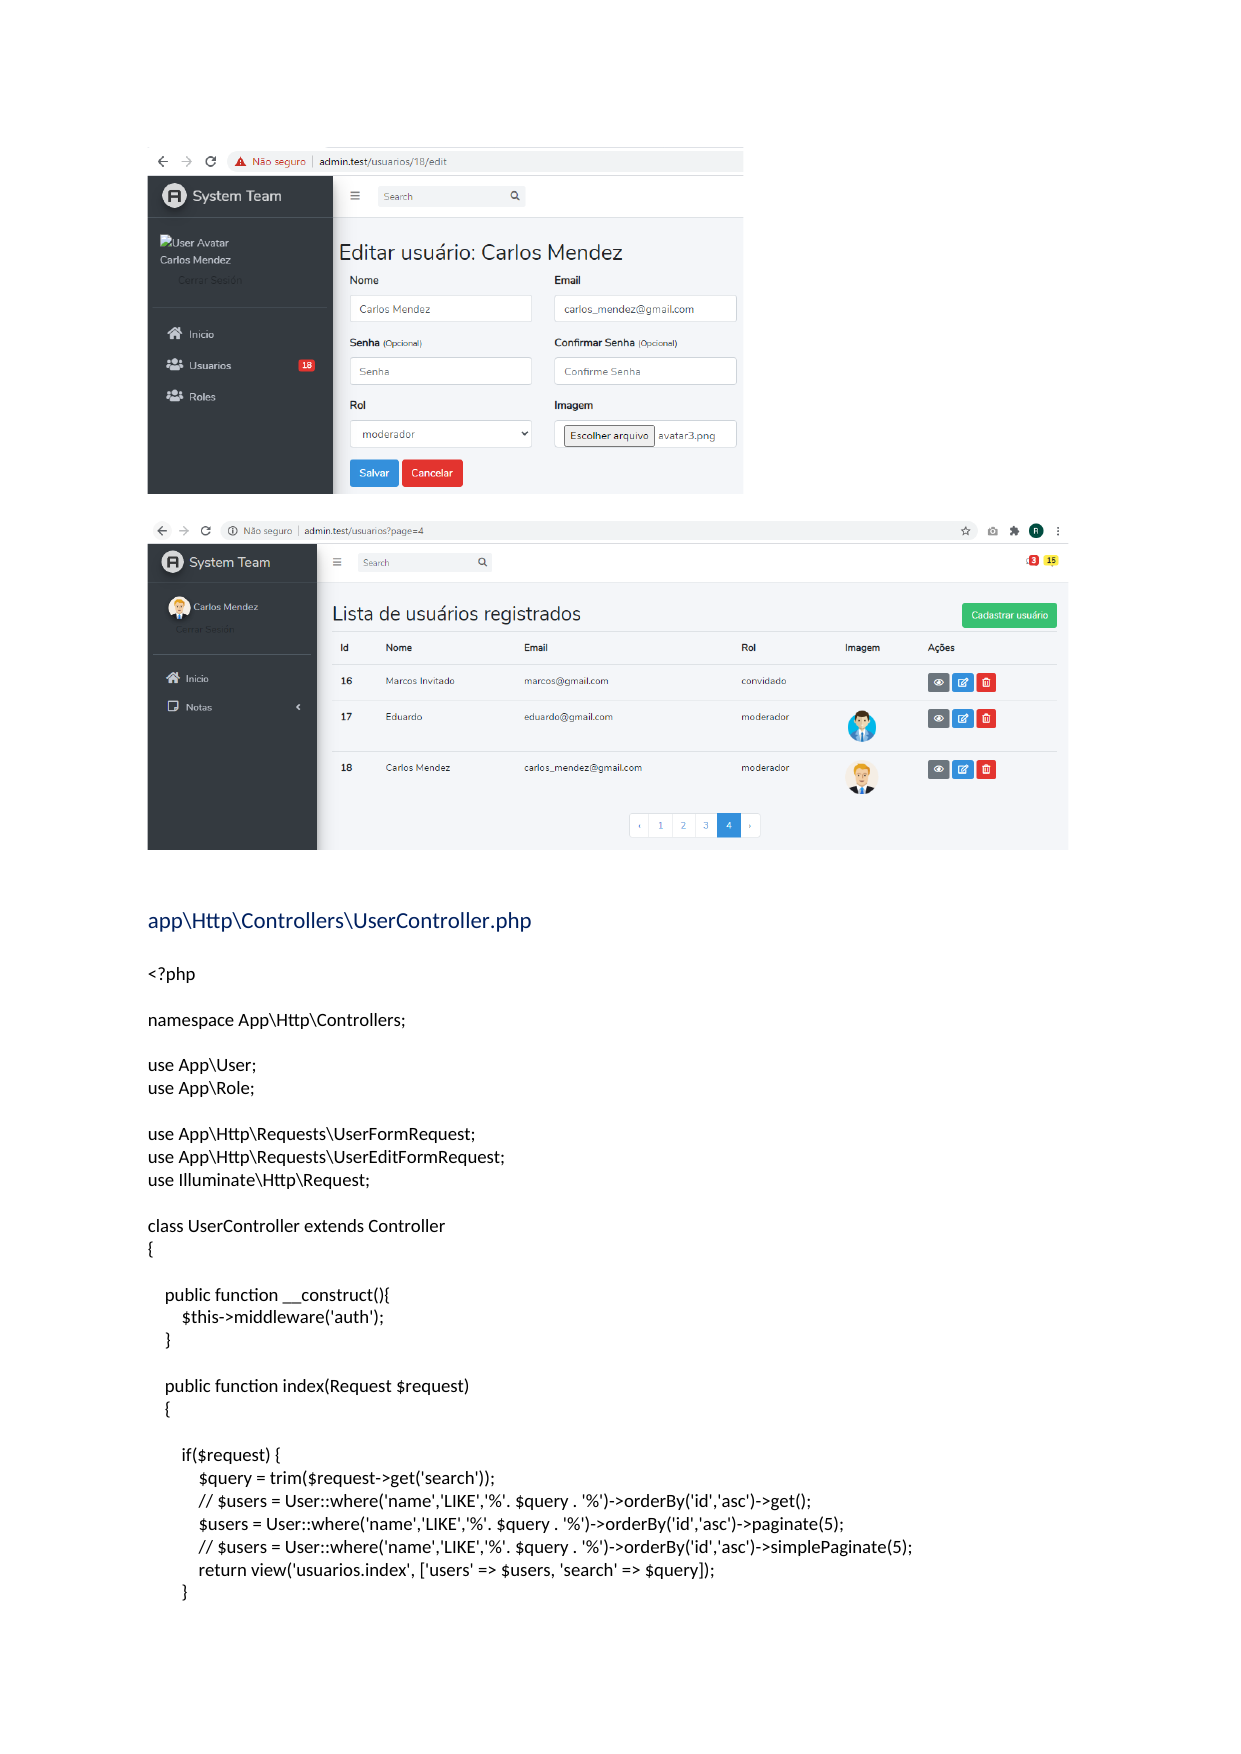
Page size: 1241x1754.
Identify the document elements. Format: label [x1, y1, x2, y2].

picture [147, 147, 744, 494]
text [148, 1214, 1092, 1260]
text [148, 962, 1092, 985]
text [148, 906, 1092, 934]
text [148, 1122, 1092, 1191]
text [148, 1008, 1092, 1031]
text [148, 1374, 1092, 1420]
picture [147, 521, 1069, 850]
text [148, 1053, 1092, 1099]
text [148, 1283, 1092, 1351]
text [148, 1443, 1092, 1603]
